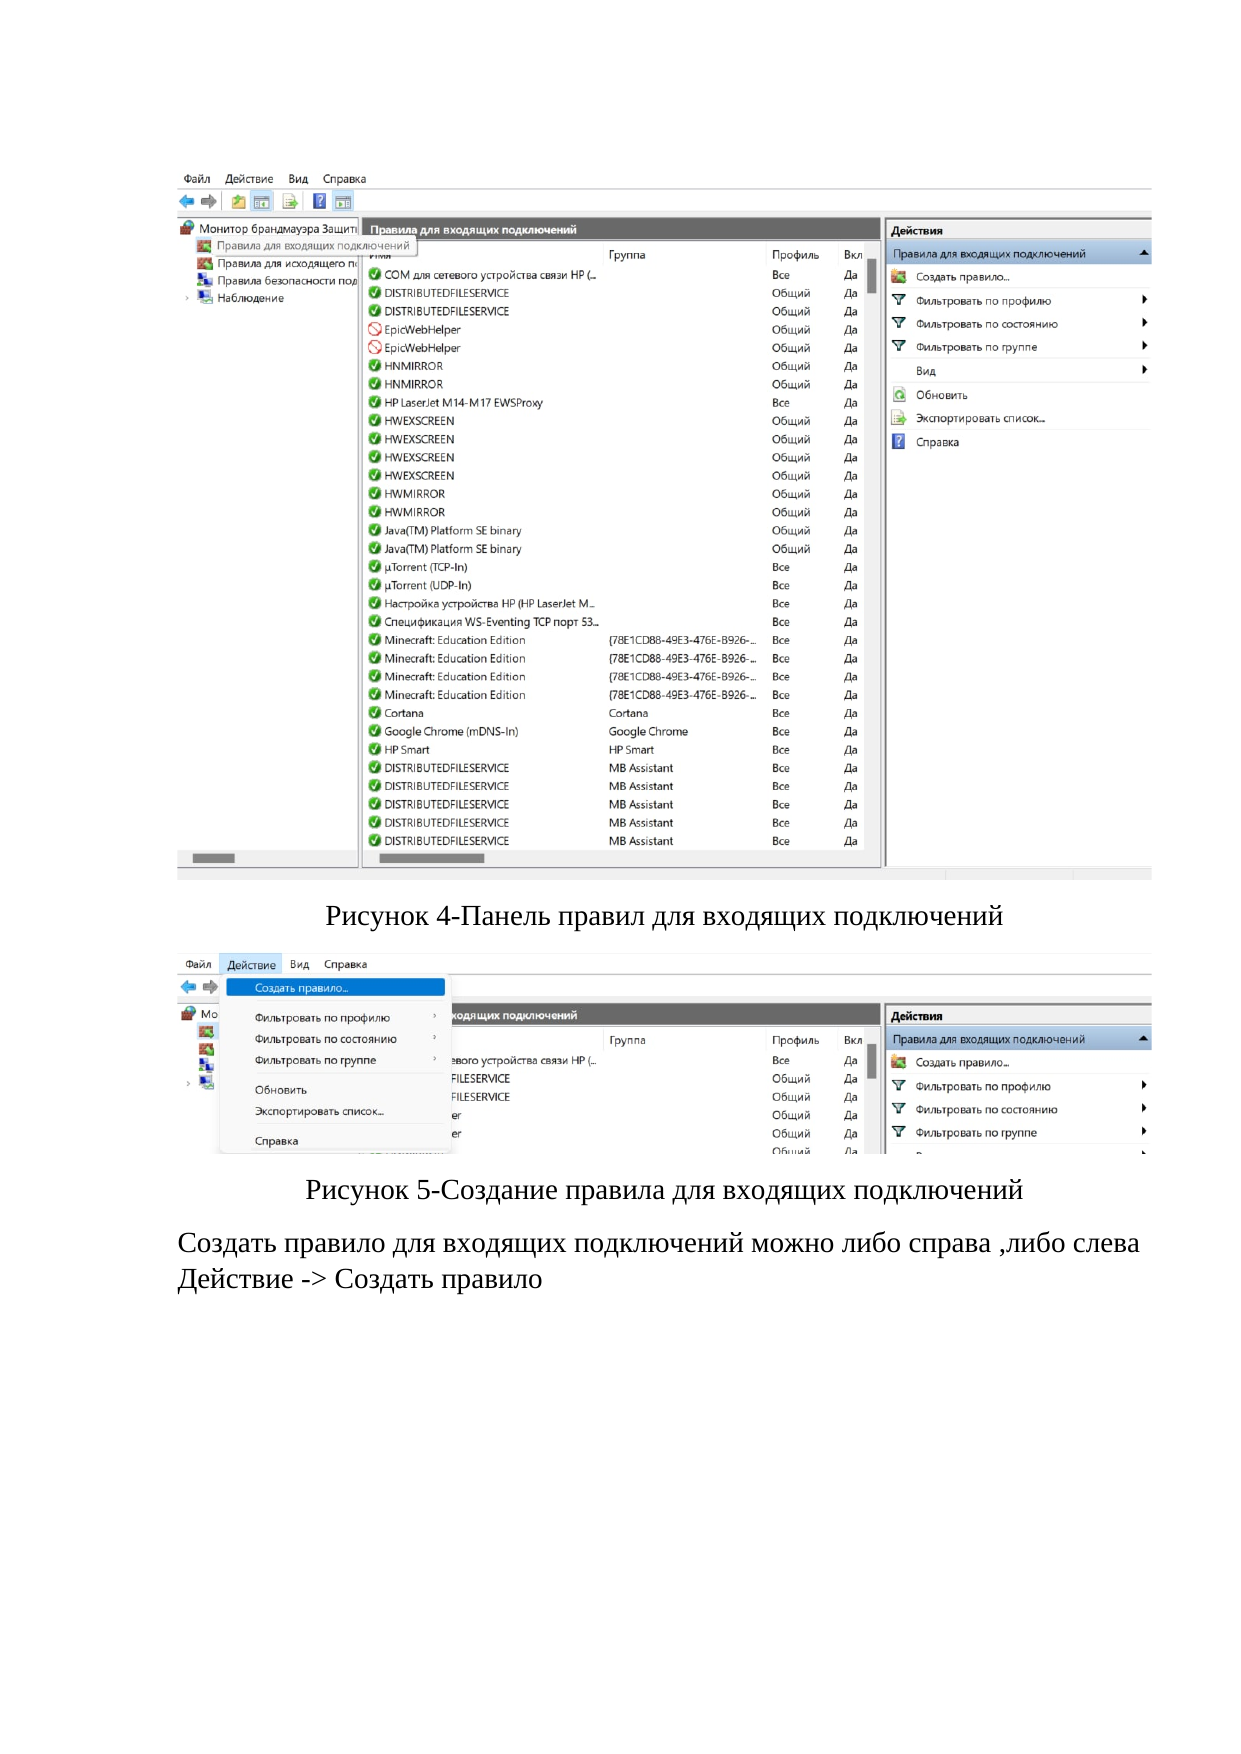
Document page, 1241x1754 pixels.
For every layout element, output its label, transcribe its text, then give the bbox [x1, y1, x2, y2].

text Создать правило для входящих подключений можно либо справа ,либо слева Действие -> Создать правило [177, 1225, 1152, 1295]
text Рисунок 4-Панель правил для входящих подключений [177, 898, 1152, 932]
picture [177, 171, 1152, 880]
picture [177, 950, 1152, 1154]
text Рисунок 5-Создание правила для входящих подключений [177, 1172, 1152, 1206]
